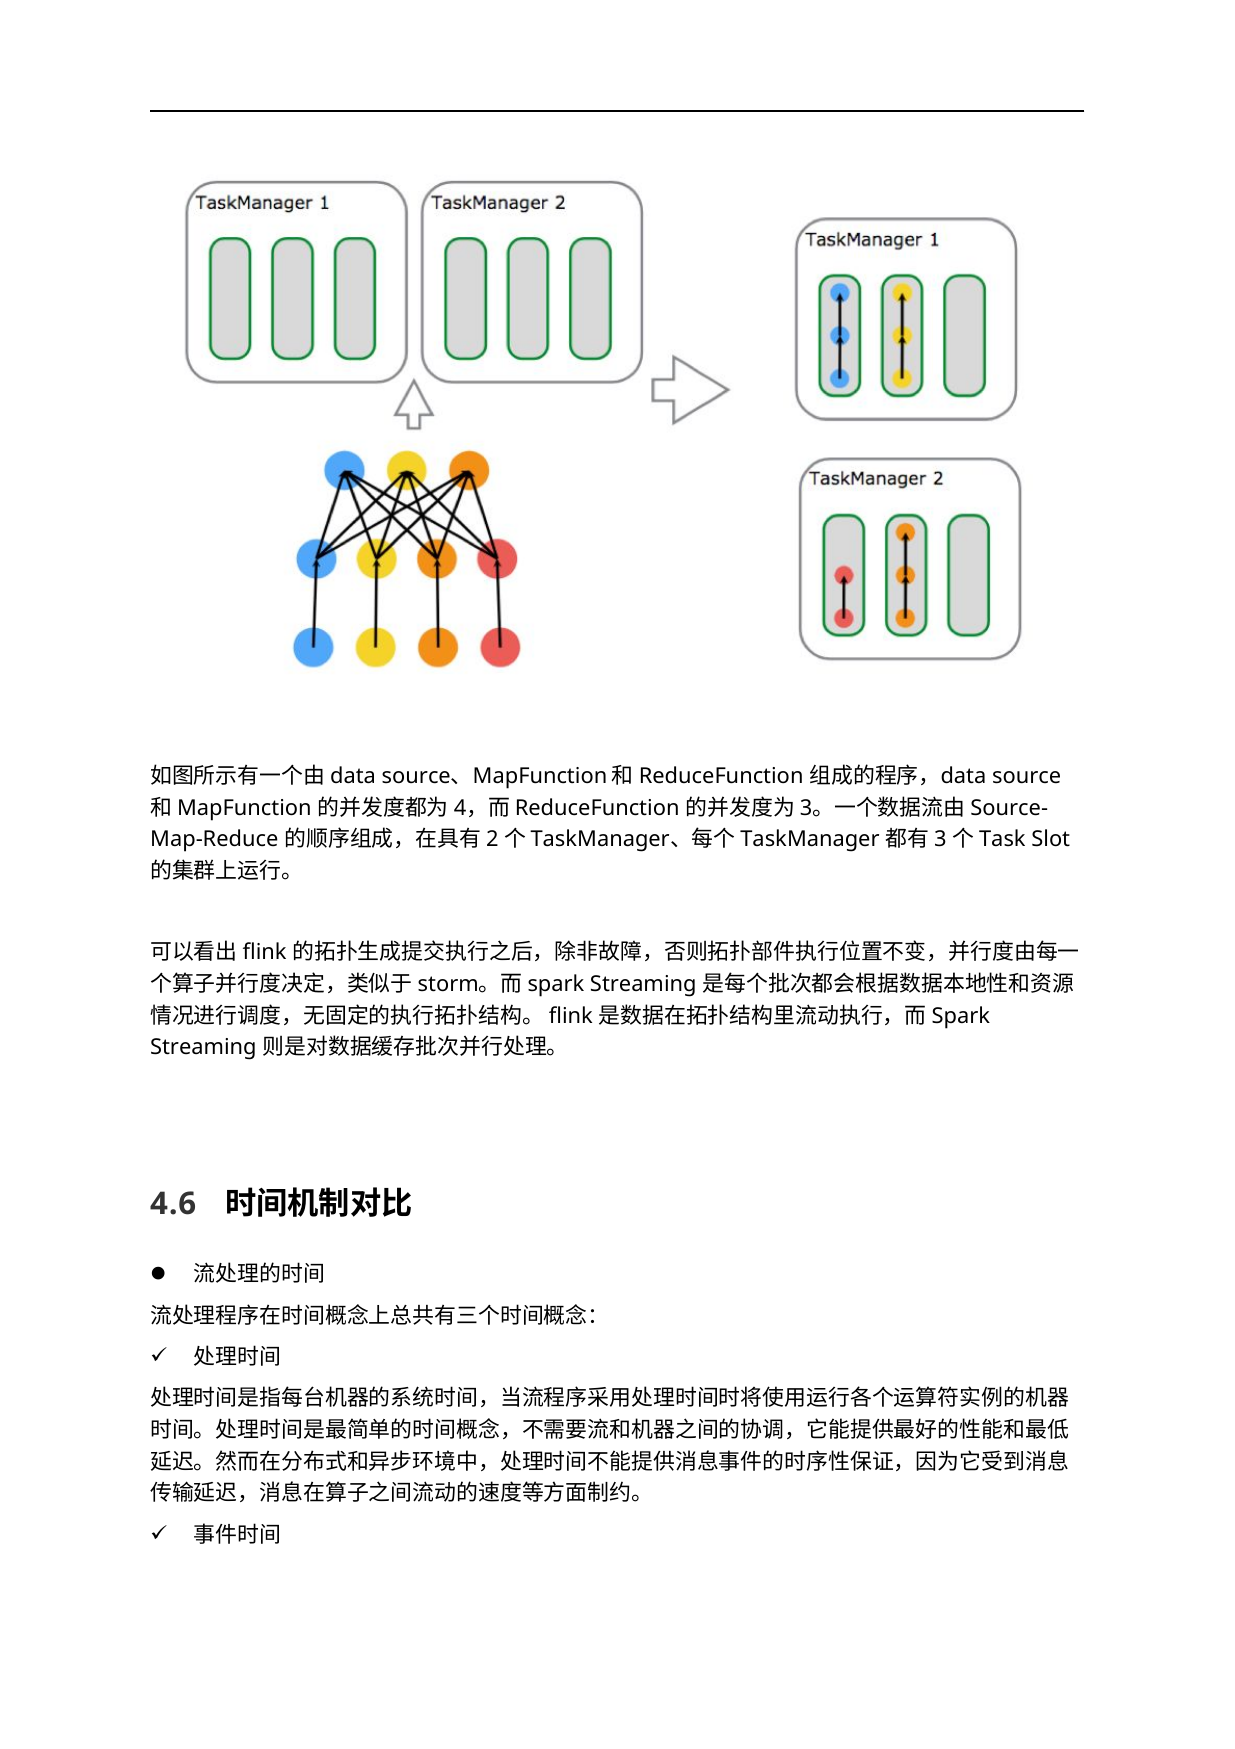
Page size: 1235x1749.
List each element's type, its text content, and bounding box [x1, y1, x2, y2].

list 流处理的时间 [150, 1256, 1084, 1288]
text 如图所示有一个由 data source、MapFunction和 ReduceFunction 组成的程序，data source 和 MapFunction 的并发度都为 4，而 ReduceFunction 的并发度为 3。一个数据流由 Source-Map-Reduce 的顺序组成，在具有 2 个TaskManager、每个 TaskManager 都有 3 个 Task Slot 的集群上运行。 [150, 758, 1084, 885]
text 流处理程序在时间概念上总共有三个时间概念： [150, 1298, 1084, 1329]
subtitle 时间机制对比 [150, 1178, 1084, 1224]
text 处理时间是指每台机器的系统时间，当流程序采用处理时间时将使用运行各个运算符实例的机器时间。处理时间是最简单的时间概念，不需要流和机器之间的协调，它能提供最好的性能和最低延迟。然而在分布式和异步环境中，处理时间不能提供消息事件的时序性保证，因为它受到消息传输延迟，消息在算子之间流动的速度等方面制约。 [150, 1380, 1084, 1507]
list 处理时间 [150, 1339, 1084, 1371]
text 可以看出 flink 的拓扑生成提交执行之后，除非故障，否则拓扑部件执行位置不变，并行度由每一个算子并行度决定，类似于 storm。而 spark Streaming 是每个批次都会根据数据本地性和资源情况进行调度，无固定的执行拓扑结构。 flink 是数据在拓扑结构里流动执行，而 Spark Streaming 则是对数据缓存批次并行处理。 [150, 934, 1084, 1061]
list 事件时间 [150, 1517, 1084, 1548]
picture [168, 159, 1067, 703]
